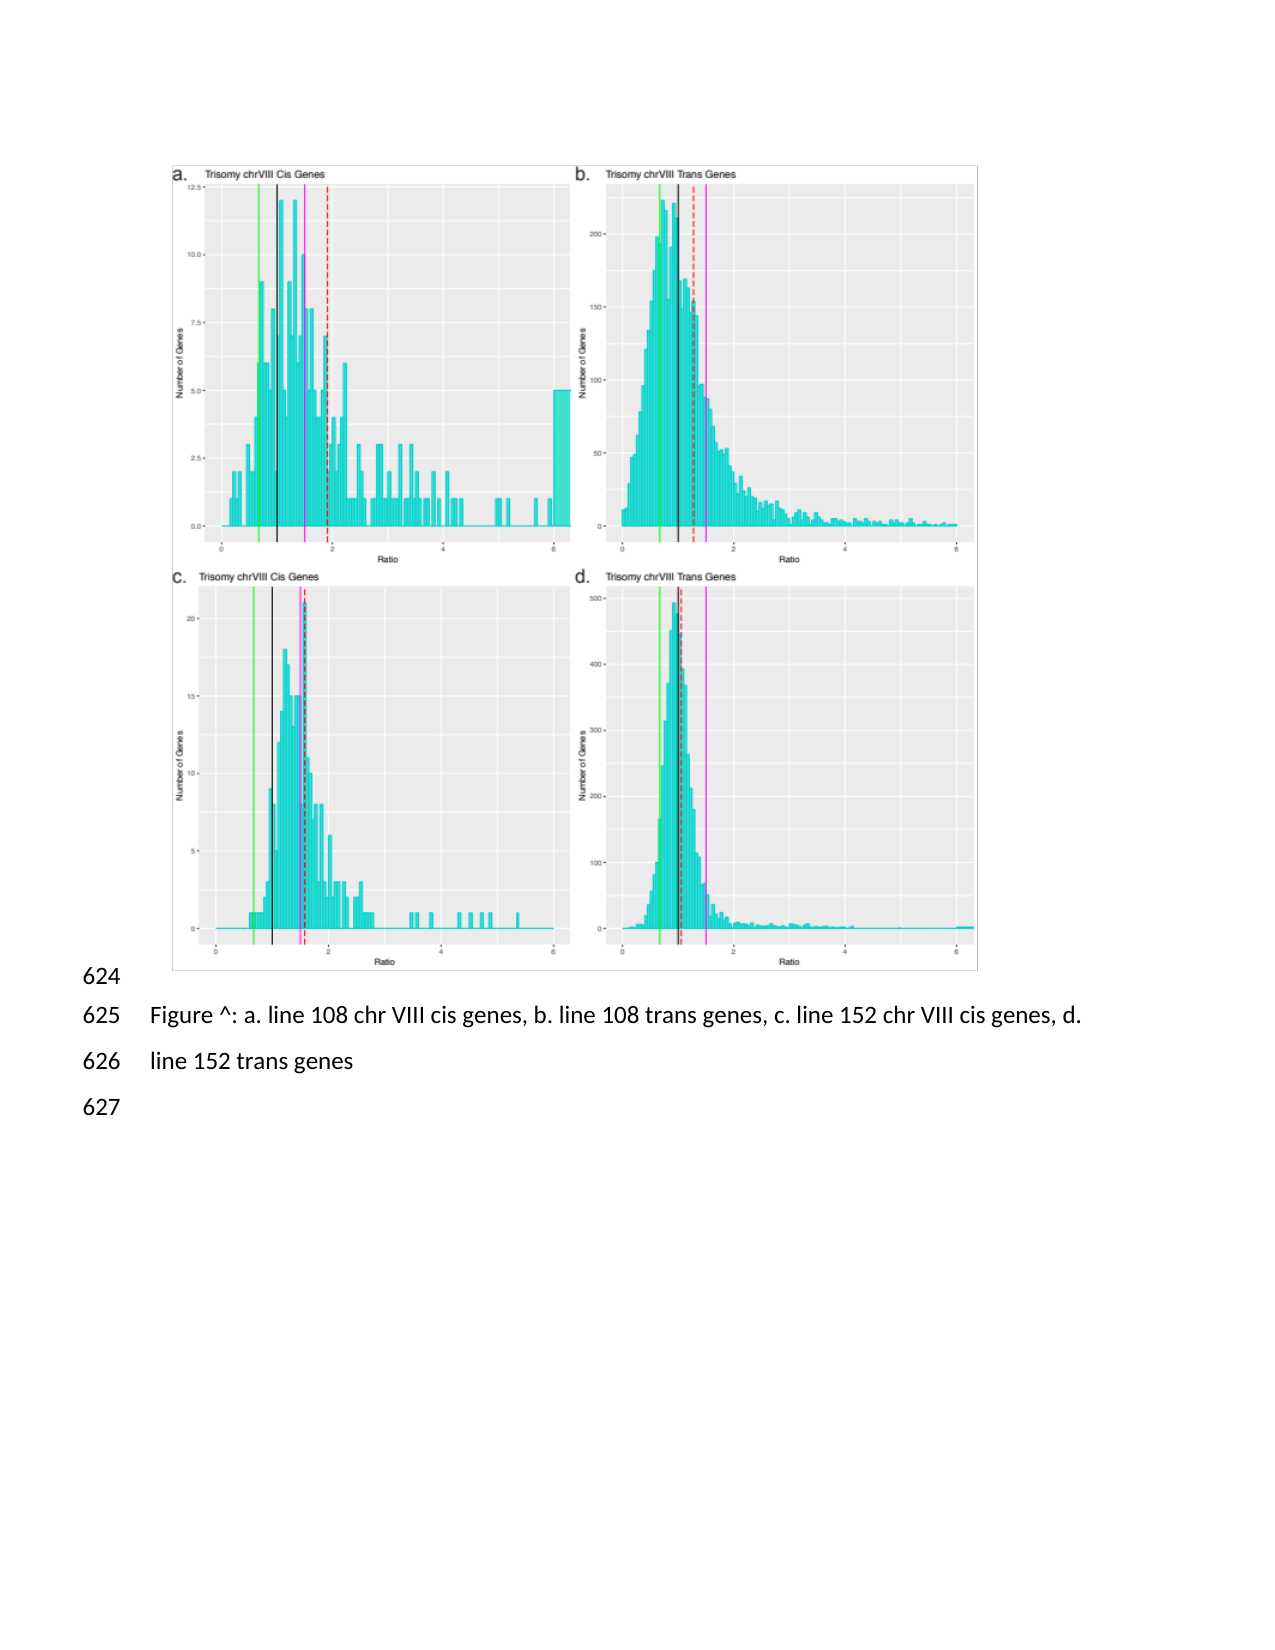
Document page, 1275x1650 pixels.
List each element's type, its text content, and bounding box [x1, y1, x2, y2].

text Figure ^: a. line 108 chr VIII cis genes, b. line 108 trans genes, c. line 152 chr VIII cis genes, d. line 152 trans genes [150, 999, 1125, 1076]
